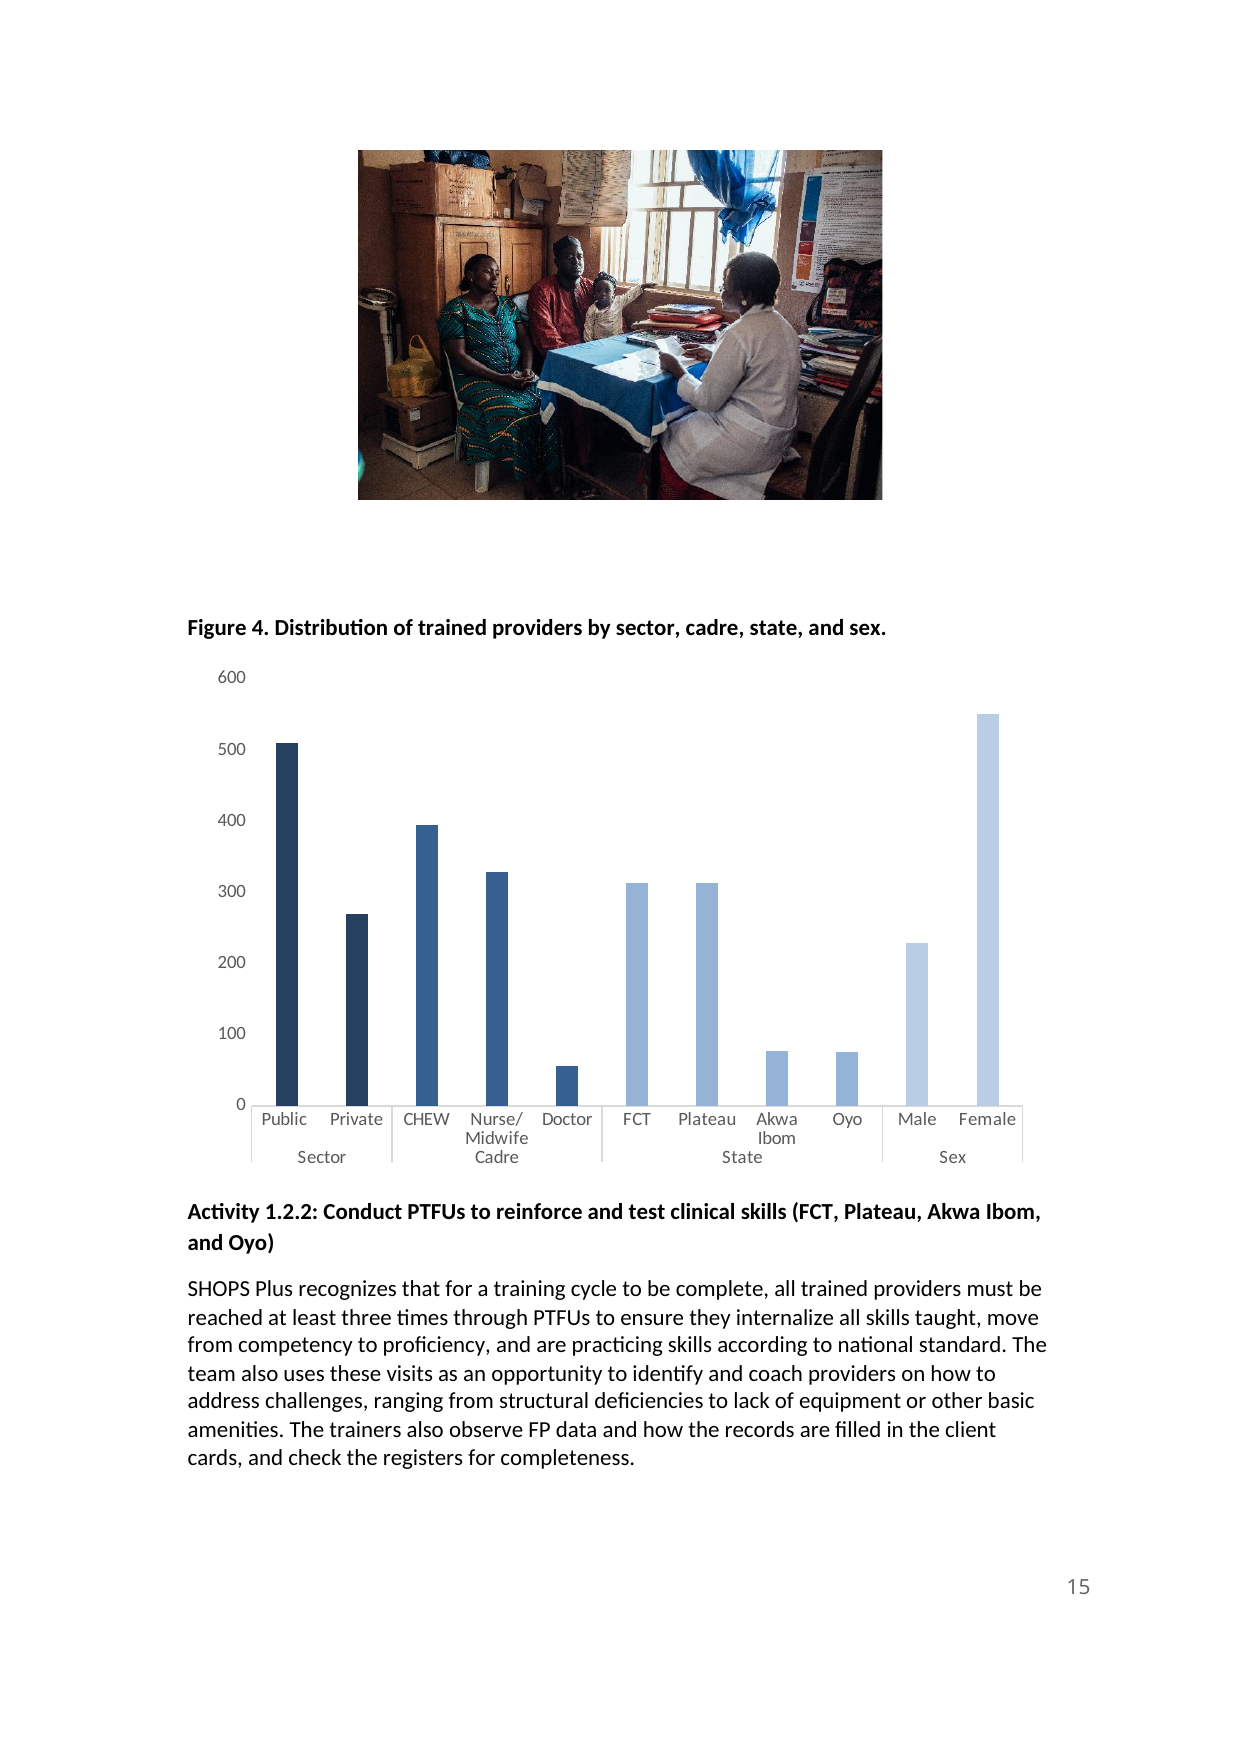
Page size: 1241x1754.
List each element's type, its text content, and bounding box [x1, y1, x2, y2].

picture [358, 150, 883, 500]
text Activity 1.2.2: Conduct PTFUs to reinforce and test clinical skills (FCT, Plateau, Akwa Ibom, and Oyo) [187, 1197, 1053, 1256]
text Figure 4. Distribution of trained providers by sector, cadre, state, and sex. [187, 613, 1053, 641]
text SHOPS Plus recognizes that for a training cycle to be complete, all trained providers must be reached at least three times through PTFUs to ensure they internalize all skills taught, move from competency to proficiency, and are practicing skills according to national standard. The team also uses these visits as an opportunity to identify and coach providers on how to address challenges, ranging from structural deficiencies to lack of equipment or other basic amenities. The trainers also observe FP data and how the records are filled in the client cards, and check the registers for completeness. [187, 1274, 1053, 1471]
